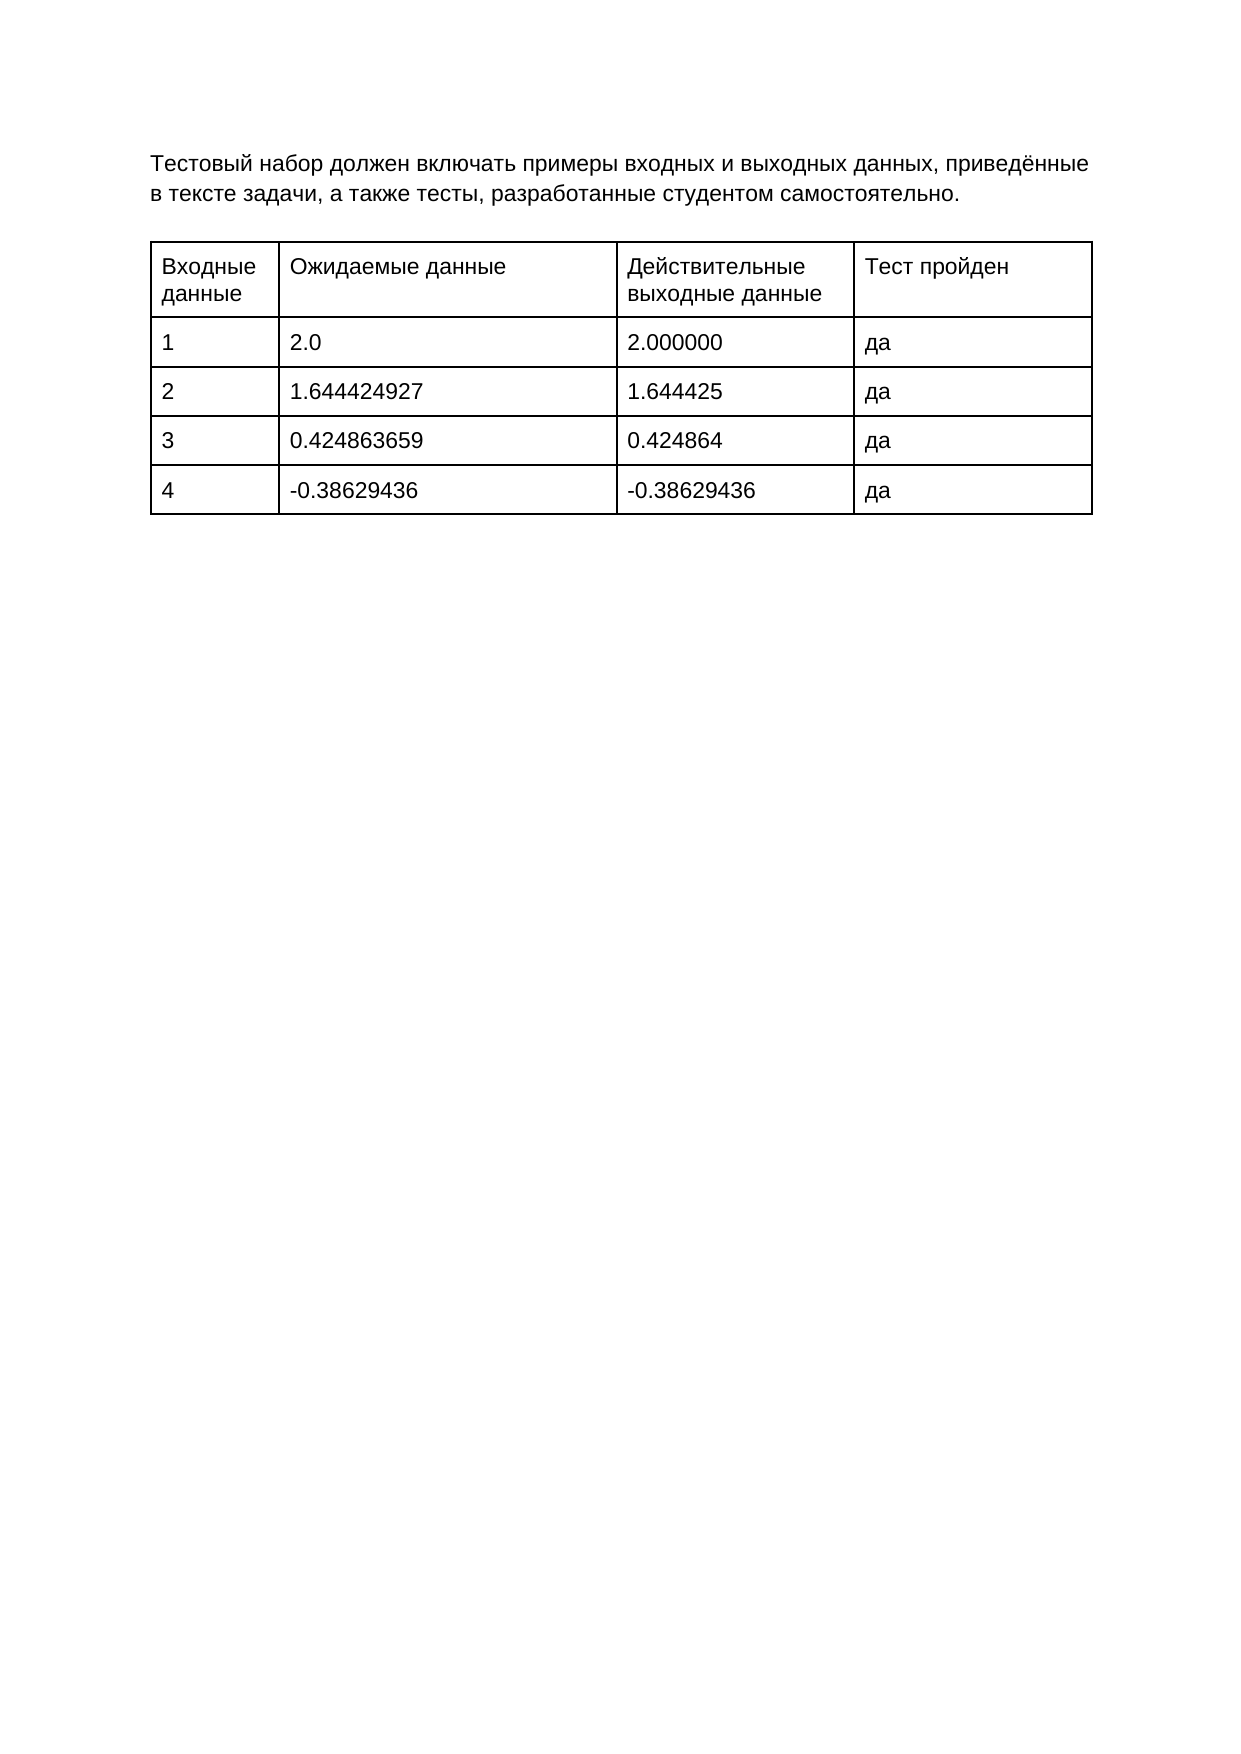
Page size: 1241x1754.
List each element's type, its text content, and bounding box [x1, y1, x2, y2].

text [150, 150, 1090, 207]
table_cell -0.38629436 [618, 466, 853, 513]
table_cell 1.644424927 [280, 368, 616, 415]
table_cell 1.644425 [618, 368, 853, 415]
table_cell 2.000000 [618, 318, 853, 366]
table_cell 1 [152, 318, 278, 366]
table_cell 0.424863659 [280, 417, 616, 464]
table_cell 3 [152, 417, 278, 464]
table_cell 2 [152, 368, 278, 415]
table_header Действительные выходные данные [618, 243, 853, 316]
table_header Ожидаемые данные [280, 243, 616, 316]
table_cell 4 [152, 466, 278, 513]
table_cell да [855, 318, 1091, 366]
table_cell -0.38629436 [280, 466, 616, 513]
table_cell 2.0 [280, 318, 616, 366]
table_cell да [855, 466, 1091, 513]
table_cell да [855, 417, 1091, 464]
table_cell да [855, 368, 1091, 415]
table_header Входные данные [152, 243, 278, 316]
table_cell 0.424864 [618, 417, 853, 464]
table_header Тест пройден [855, 243, 1091, 316]
